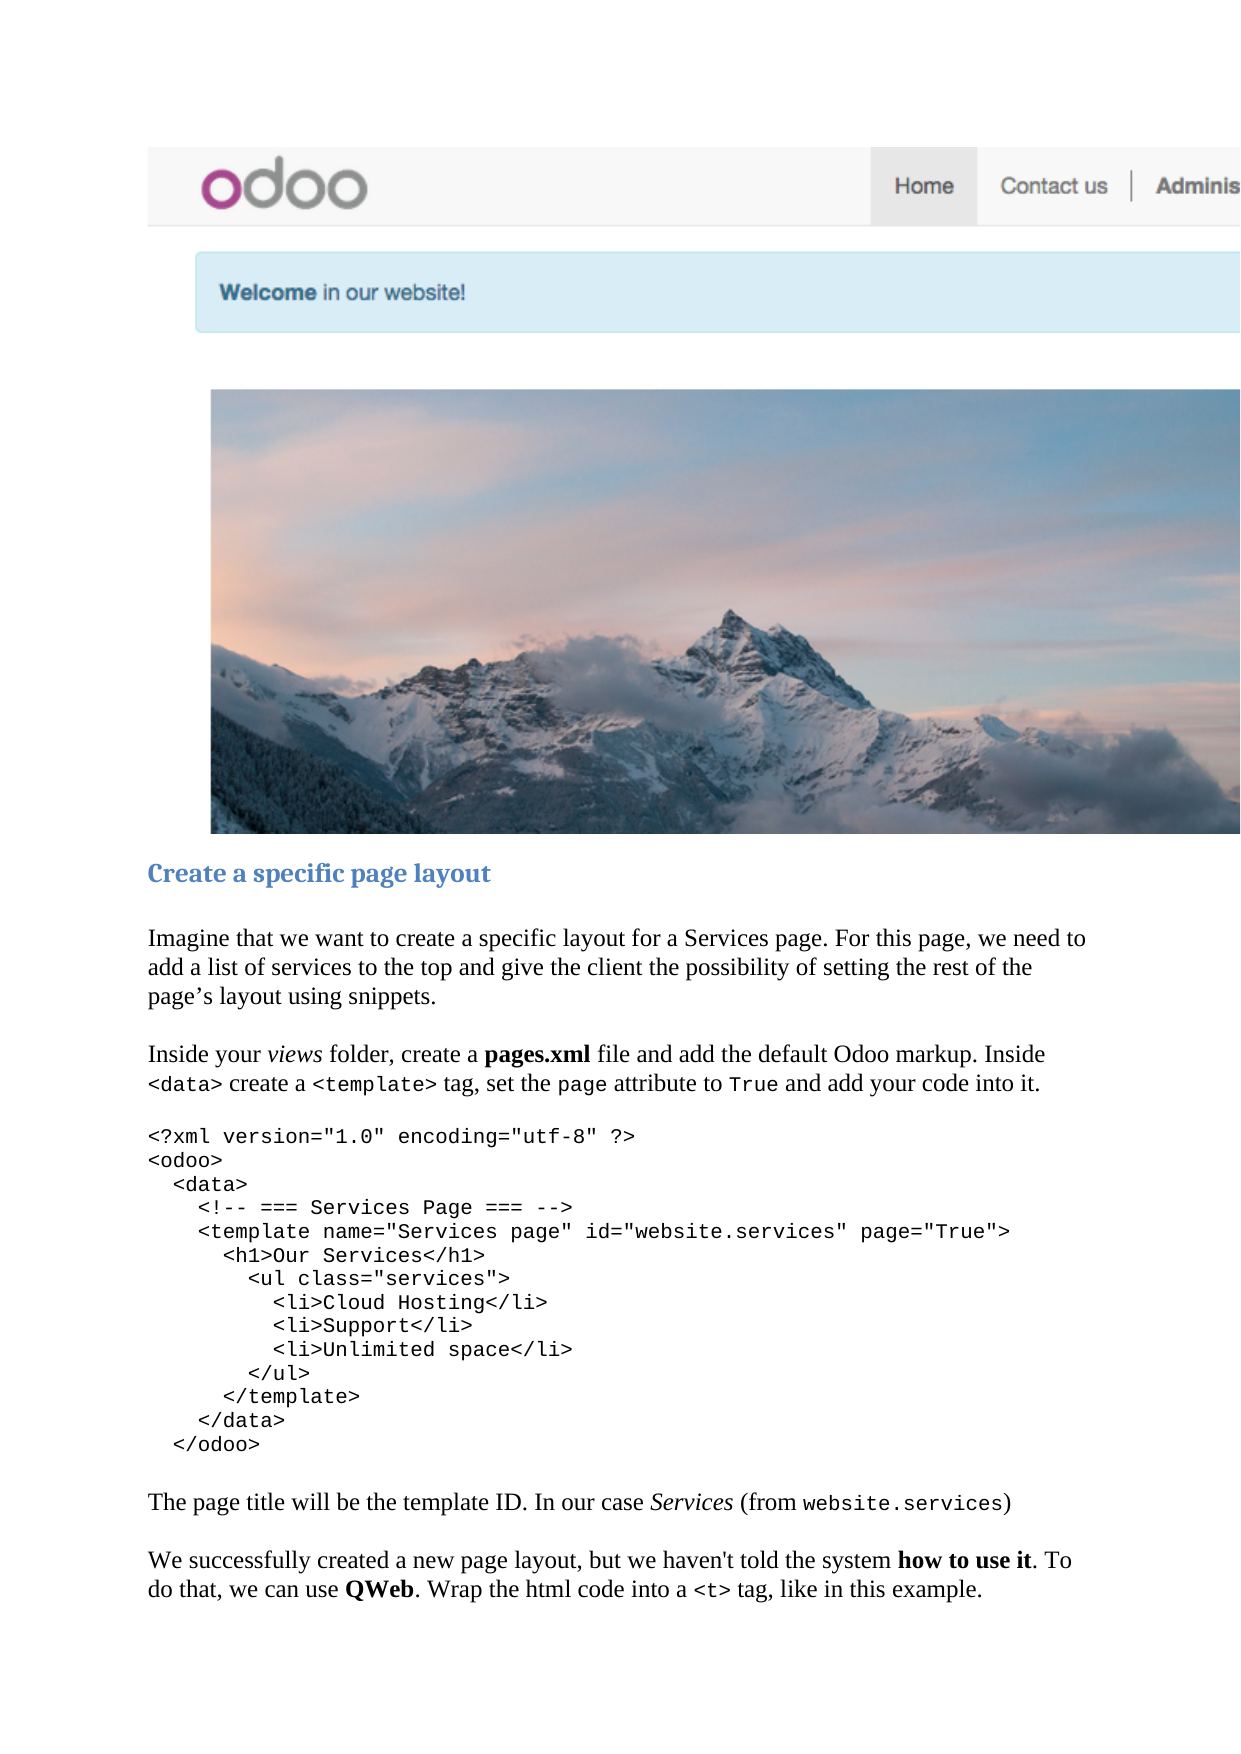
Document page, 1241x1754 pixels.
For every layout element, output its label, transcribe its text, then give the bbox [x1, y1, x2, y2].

text <li>Cloud Hosting</li> [148, 1292, 1093, 1316]
text </odoo> [148, 1434, 1093, 1457]
text Imagine that we want to create a specific layout for a Services page. For this page, we need to add a list of services to the top and give the client the possibility of setting the rest of the page’s layout using snippets. [148, 923, 1093, 1010]
text We successfully created a new page layout, but we haven't told the system how to use it. To do that, we can use QWeb. Wrap the html code into a <t> tag, like in this example. [148, 1545, 1093, 1604]
text <li>Support</li> [148, 1316, 1093, 1339]
text The page title will be the template ID. In our case Services (from website.services) [148, 1487, 1093, 1516]
text <template name="Services page" id="website.services" page="True"> [148, 1221, 1093, 1244]
text </data> [148, 1410, 1093, 1434]
text <data> [148, 1174, 1093, 1197]
text Inside your views folder, create a pages.xml file and add the default Odoo markup. Inside <data> create a <template> tag, set the page attribute to True and add your code into it. [148, 1039, 1093, 1097]
text <ul class="services"> [148, 1268, 1093, 1292]
text <!-- === Services Page === --> [148, 1197, 1093, 1221]
subtitle Create a specific page layout [148, 858, 1093, 890]
text <li>Unlimited space</li> [148, 1339, 1093, 1363]
text <h1>Our Services</h1> [148, 1244, 1093, 1268]
text </template> [148, 1386, 1093, 1410]
picture [147, 147, 1241, 834]
text <odoo> [148, 1150, 1093, 1174]
text </ul> [148, 1363, 1093, 1386]
text <?xml version="1.0" encoding="utf-8" ?> [148, 1126, 1093, 1150]
